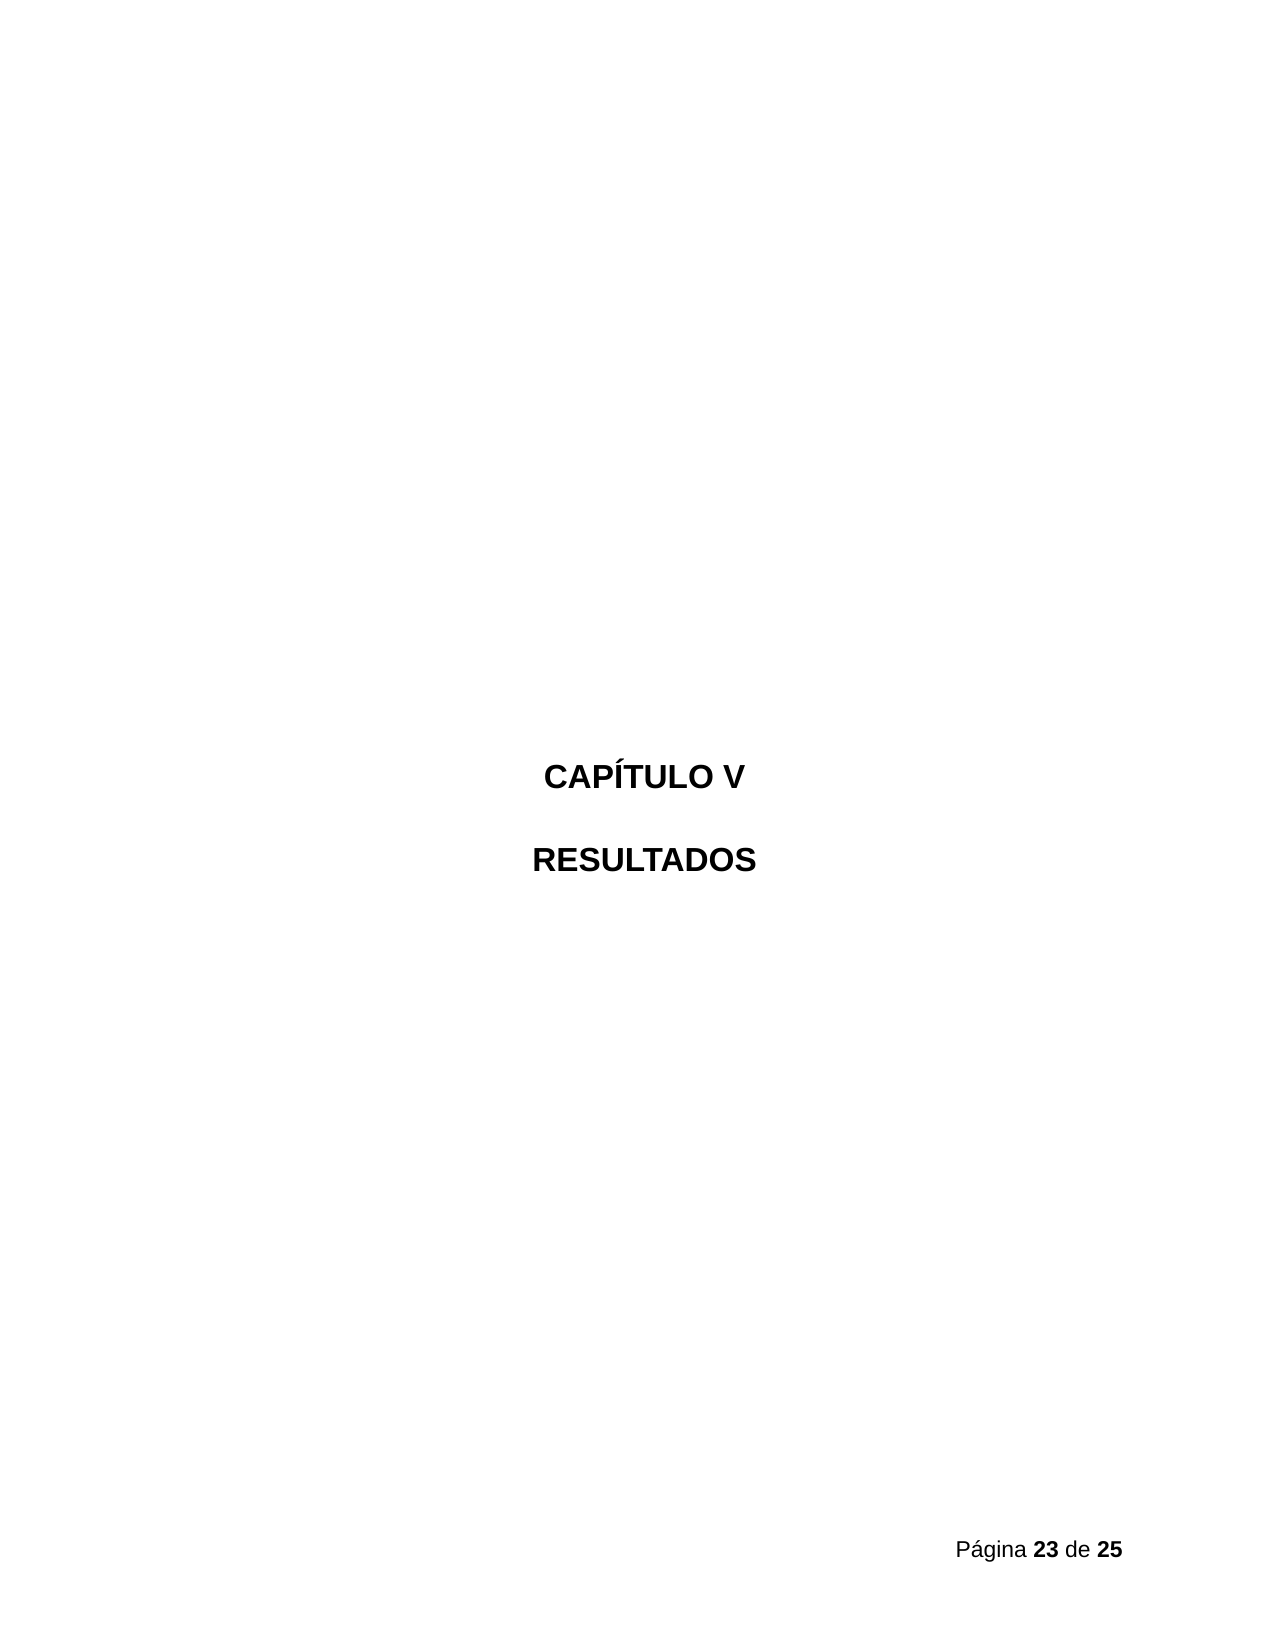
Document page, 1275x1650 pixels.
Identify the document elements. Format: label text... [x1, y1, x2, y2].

subtitle CAPÍTULO V [167, 757, 1122, 796]
subtitle RESULTADOS [167, 840, 1122, 878]
